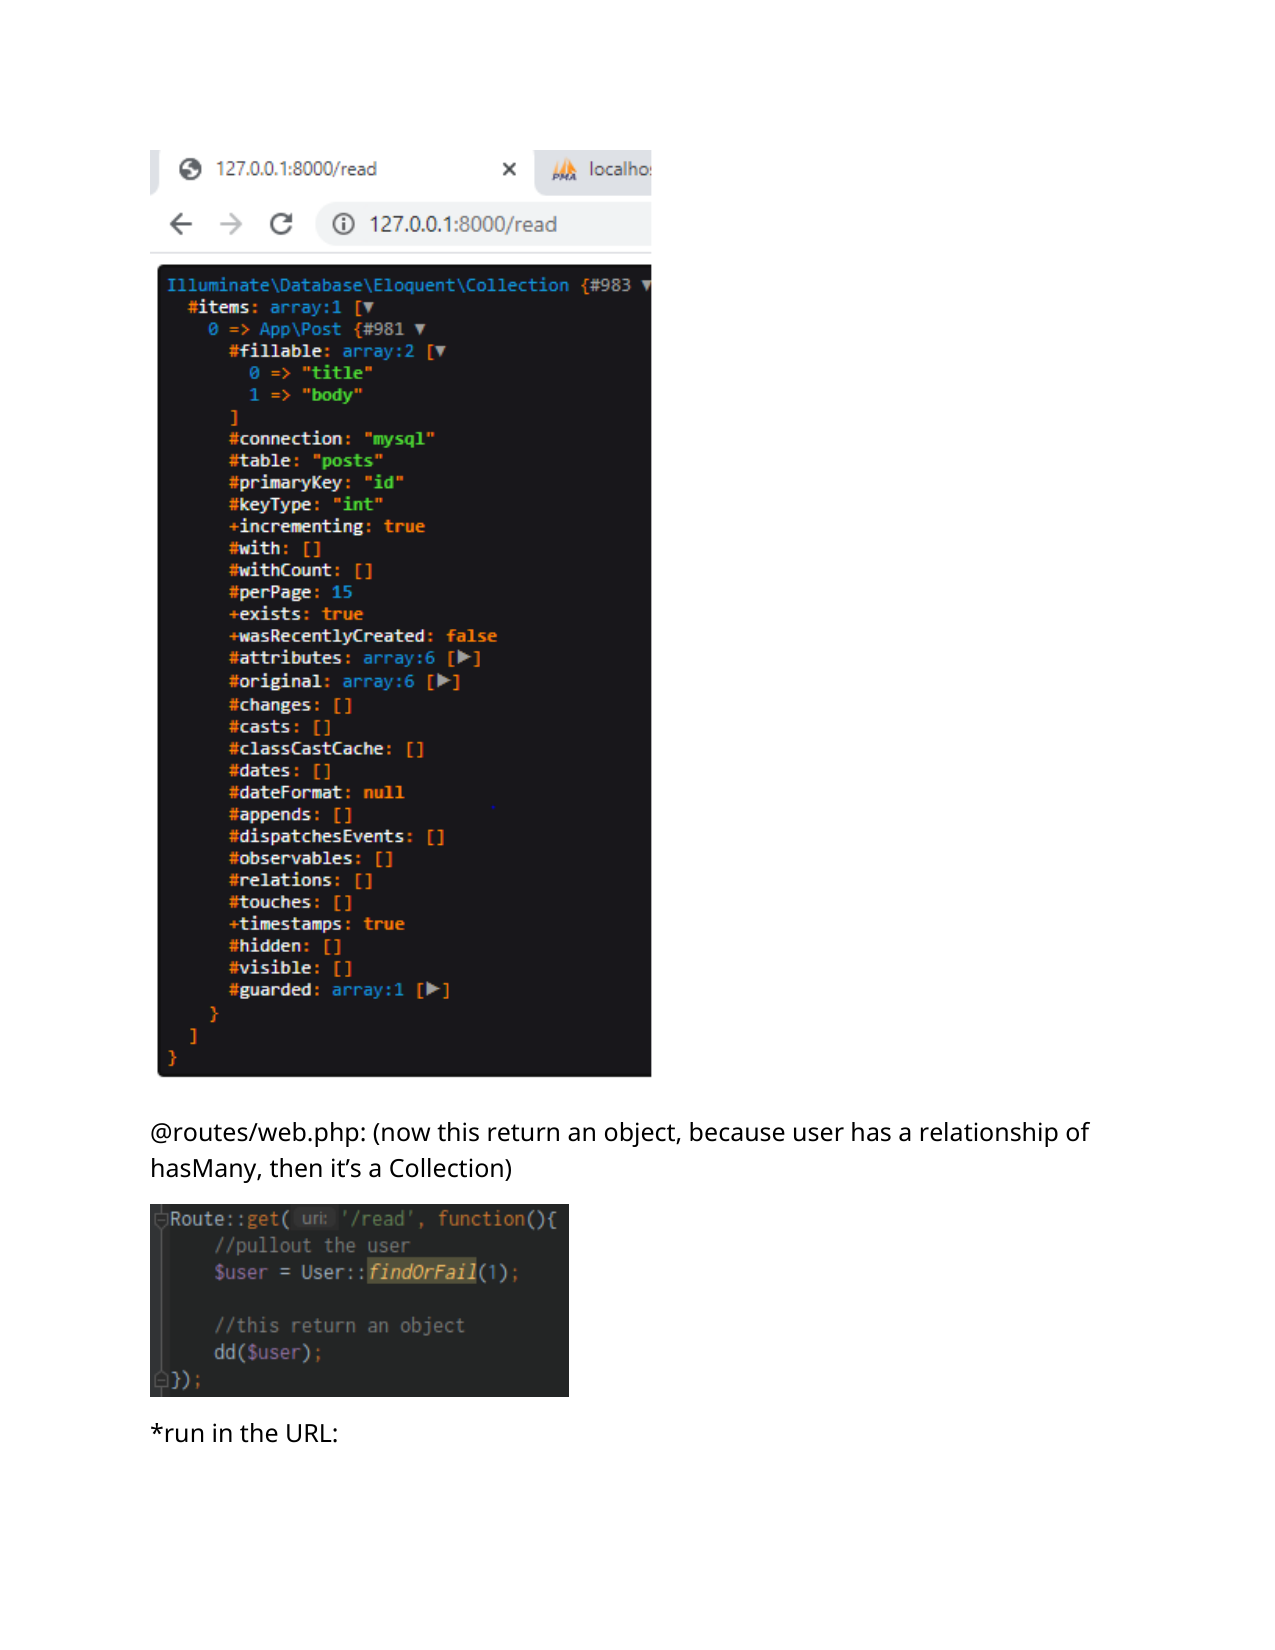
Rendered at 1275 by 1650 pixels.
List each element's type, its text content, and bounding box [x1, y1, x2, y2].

text @routes/web.php: (now this return an object, because user has a relationship of hasMany, then it’s a Collection) [150, 1114, 1125, 1185]
text *run in the URL: [150, 1415, 1125, 1449]
picture [150, 1204, 569, 1397]
picture [150, 150, 652, 1096]
